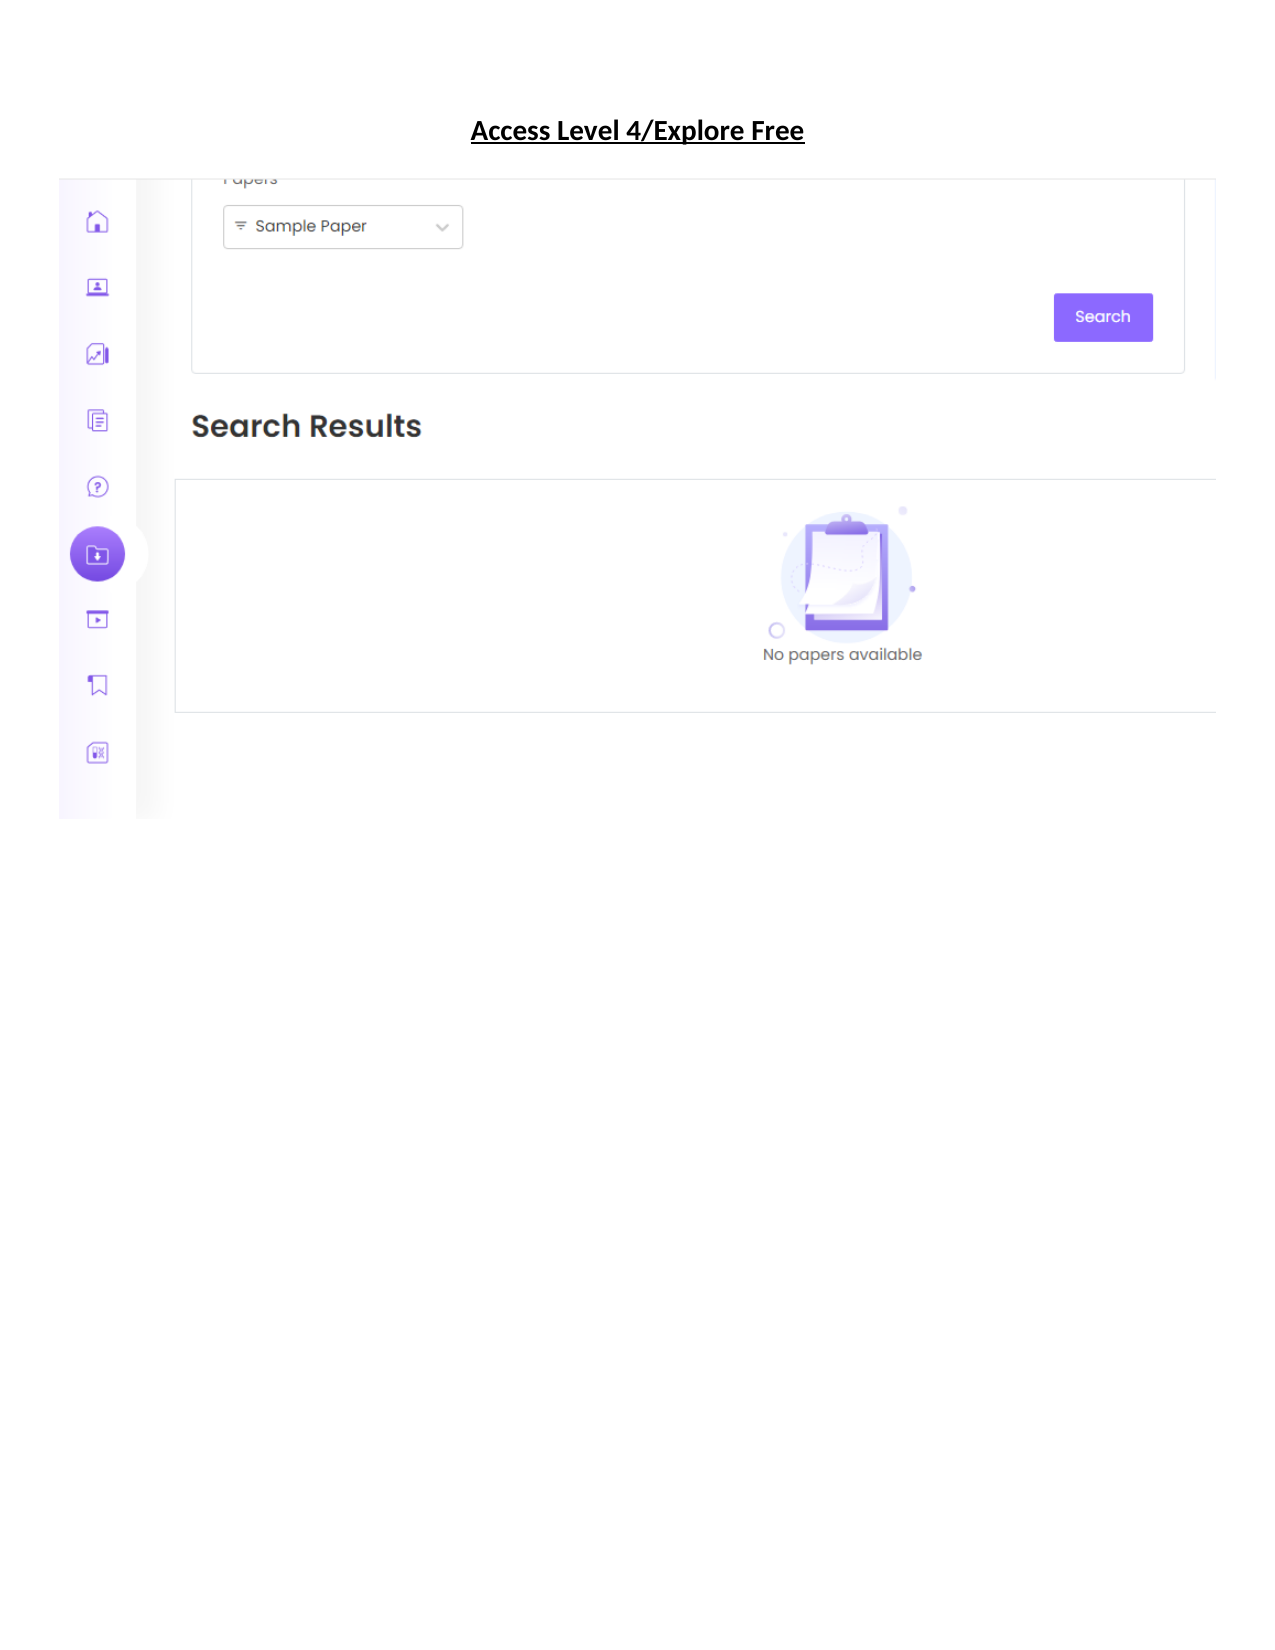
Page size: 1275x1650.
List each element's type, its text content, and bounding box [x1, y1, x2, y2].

text Access Level 4/Explore Free [59, 112, 1216, 148]
picture [59, 173, 1216, 819]
